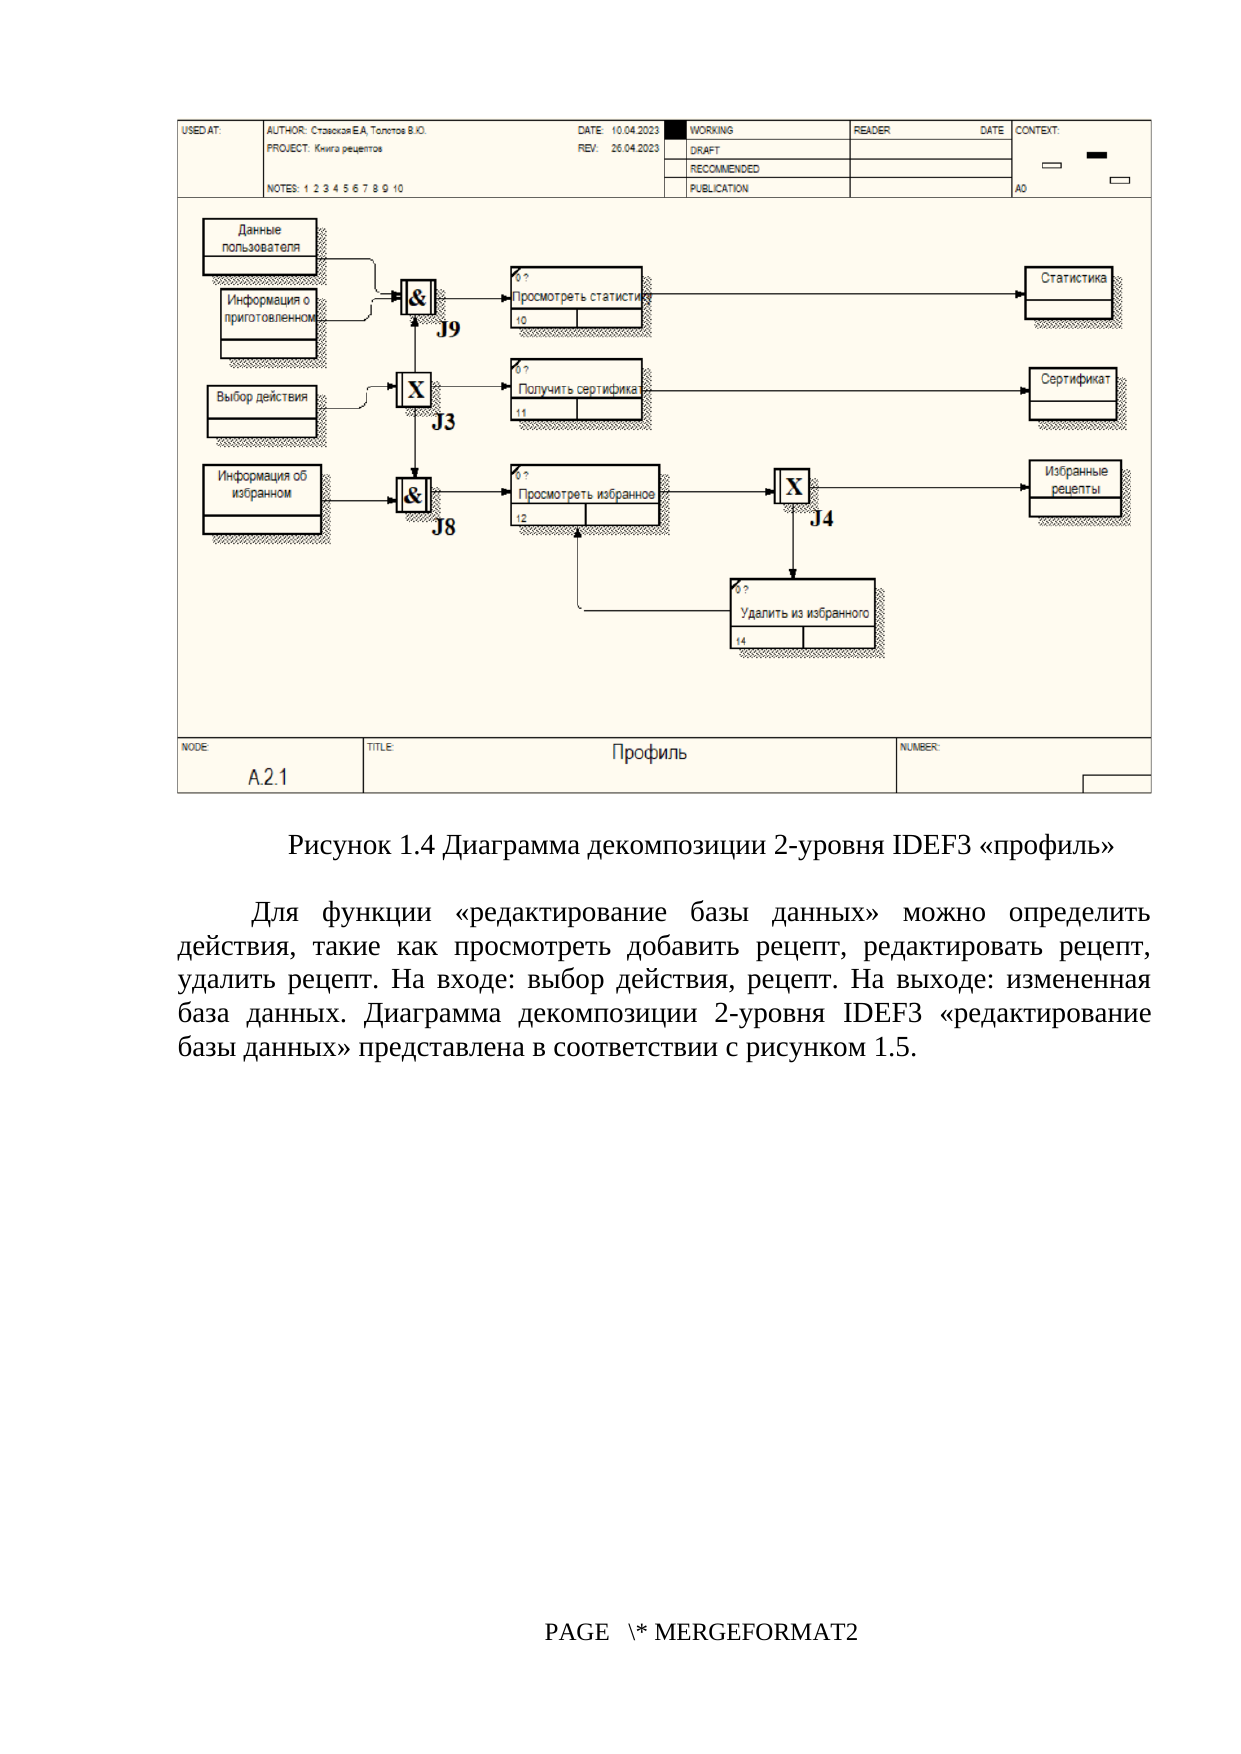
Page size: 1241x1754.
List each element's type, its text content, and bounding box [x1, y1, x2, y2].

picture [177, 118, 1152, 794]
text Рисунок 1.4 Диаграмма декомпозиции 2-уровня IDEF3 «профиль» [177, 827, 1152, 861]
text Для функции «редактирование базы данных» можно определить действия, такие как просмотреть добавить рецепт, редактировать рецепт, удалить рецепт. На входе: выбор действия, рецепт. На выходе: измененная база данных. Диаграмма декомпозиции 2-уровня IDEF3 «редактирование базы данных» представлена в соответствии с рисунком 1.5. [177, 894, 1152, 1062]
